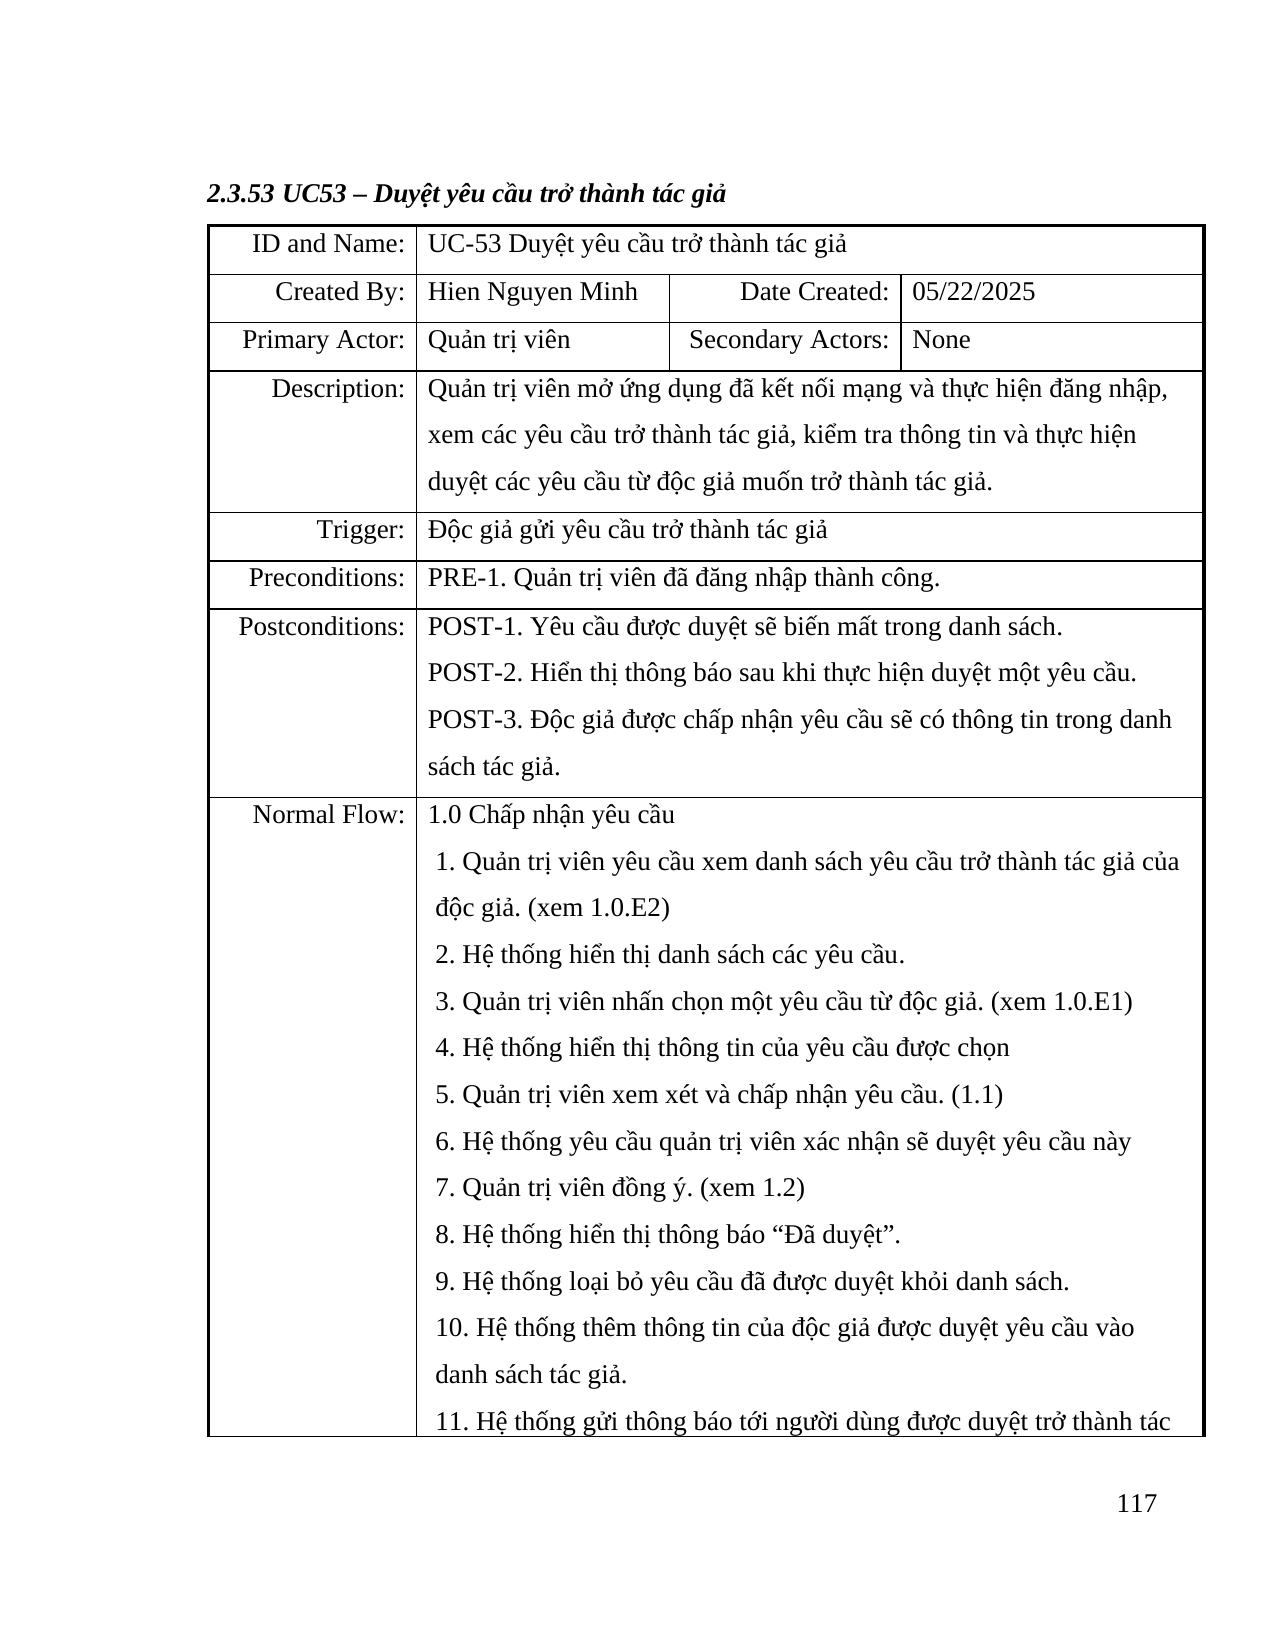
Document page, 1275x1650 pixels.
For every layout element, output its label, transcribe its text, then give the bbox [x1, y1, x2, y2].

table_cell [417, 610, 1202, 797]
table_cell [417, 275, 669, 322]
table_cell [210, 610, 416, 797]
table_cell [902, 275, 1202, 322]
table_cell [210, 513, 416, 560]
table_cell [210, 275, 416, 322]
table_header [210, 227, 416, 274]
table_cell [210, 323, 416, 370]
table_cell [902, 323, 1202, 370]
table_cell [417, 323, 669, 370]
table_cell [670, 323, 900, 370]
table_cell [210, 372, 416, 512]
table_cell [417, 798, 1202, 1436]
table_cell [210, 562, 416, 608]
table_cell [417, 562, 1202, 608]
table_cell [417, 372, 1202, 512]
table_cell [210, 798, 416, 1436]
subtitle UC53 – Duyệt yêu cầu trở thành tác giả [207, 177, 1157, 208]
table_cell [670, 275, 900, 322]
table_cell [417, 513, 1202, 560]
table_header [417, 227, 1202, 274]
